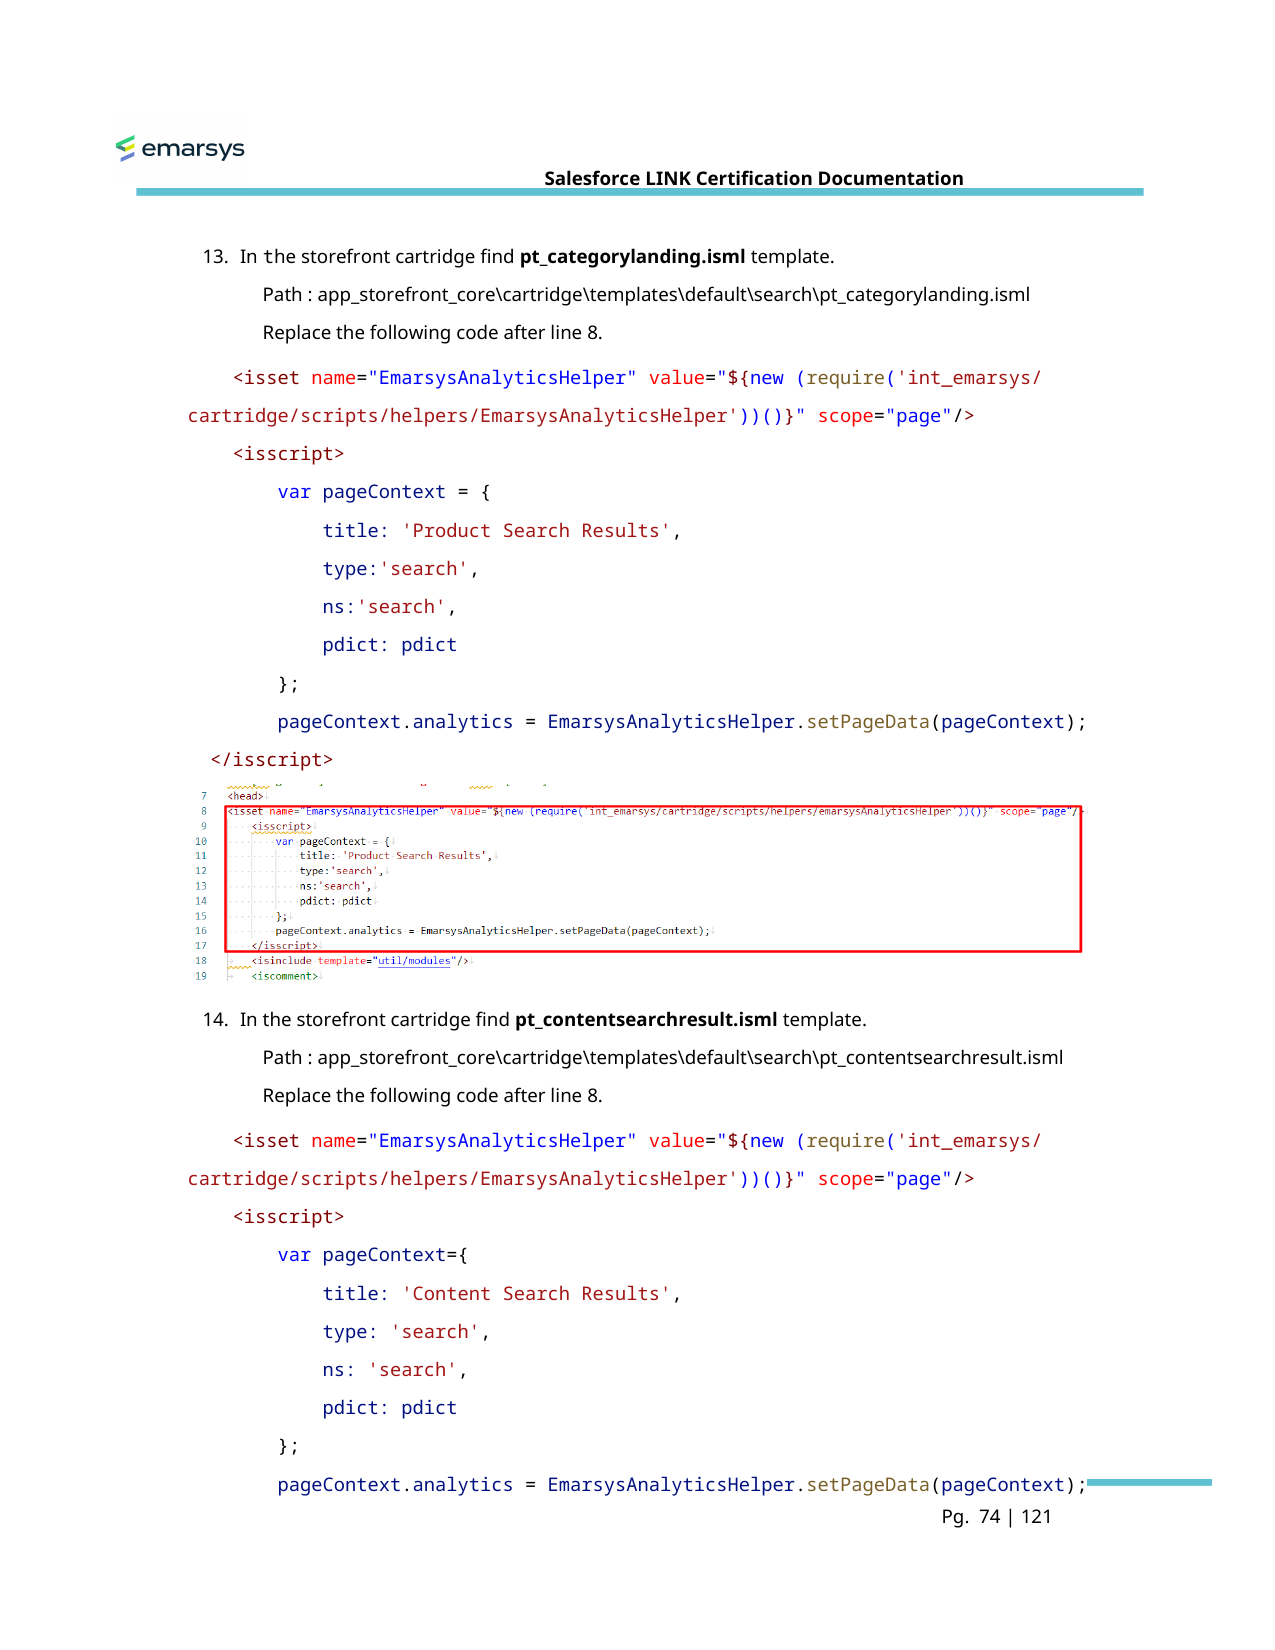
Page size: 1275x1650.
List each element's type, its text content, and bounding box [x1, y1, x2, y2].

text <isset name="EmarsysAnalyticsHelper" value="${new (require('int_emarsys/cartridge/scripts/helpers/EmarsysAnalyticsHelper'))()}" scope="page"/> [187, 364, 1087, 428]
text pageContext.analytics = EmarsysAnalyticsHelper.setPageData(pageContext); [187, 708, 1087, 734]
text pdict: pdict [187, 632, 1087, 657]
list In the storefront cartridge find pt_categorylanding.isml template. [202, 243, 1087, 269]
text </isscript> [187, 746, 1087, 772]
text Replace the following code after line 8. [240, 319, 1087, 345]
list In the storefront cartridge find pt_contentsearchresult.isml template. [202, 1006, 1087, 1031]
text ns:'search', [187, 593, 1087, 619]
text }; [187, 1433, 1087, 1458]
text pageContext.analytics = EmarsysAnalyticsHelper.setPageData(pageContext); [187, 1471, 1087, 1496]
picture [113, 111, 247, 185]
picture [136, 188, 1144, 196]
text pdict: pdict [187, 1394, 1087, 1420]
text <isscript> [187, 1203, 1087, 1229]
text Replace the following code after line 8. [240, 1082, 1087, 1108]
text title: 'Content Search Results', [187, 1280, 1087, 1305]
picture [1087, 1479, 1212, 1486]
text ns: 'search', [187, 1356, 1087, 1382]
text <isset name="EmarsysAnalyticsHelper" value="${new (require('int_emarsys/cartridge/scripts/helpers/EmarsysAnalyticsHelper'))()}" scope="page"/> [187, 1127, 1087, 1191]
text Path : app_storefront_core\cartridge\templates\default\search\pt_categorylanding.isml [240, 281, 1087, 307]
text title: 'Product Search Results', [187, 517, 1087, 542]
text }; [187, 670, 1087, 695]
text <isscript> [187, 441, 1087, 466]
text type: 'search', [187, 1318, 1087, 1343]
text var pageContext = { [187, 479, 1087, 504]
text var pageContext={ [187, 1242, 1087, 1267]
text type:'search', [187, 555, 1087, 581]
text Path : app_storefront_core\cartridge\templates\default\search\pt_contentsearchresult.isml [240, 1044, 1087, 1070]
picture [187, 784, 1088, 981]
